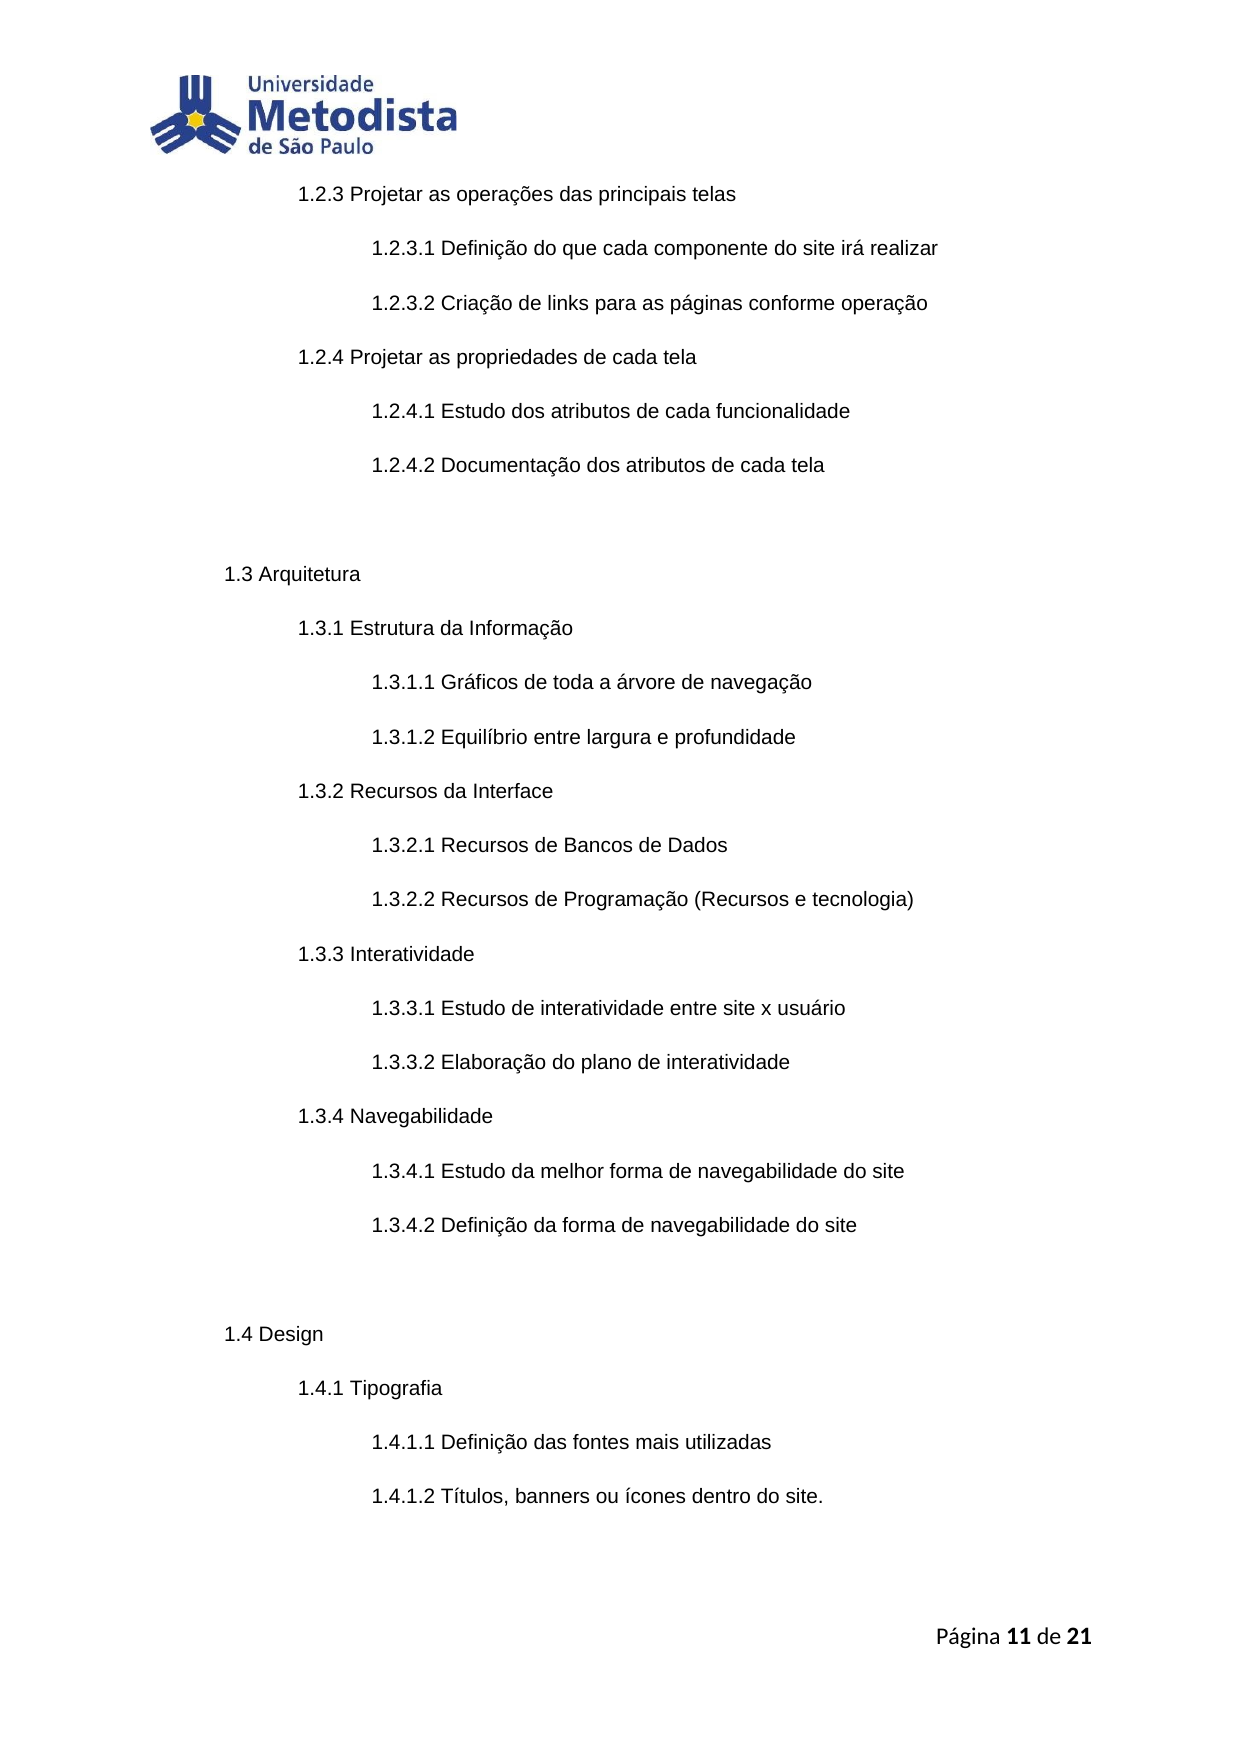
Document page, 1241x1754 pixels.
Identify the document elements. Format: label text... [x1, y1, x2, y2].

text 1.3.3 Interatividade [298, 942, 1206, 966]
text 1.3.1 Estrutura da Informação [298, 616, 1206, 640]
text 1.3.4.1 Estudo da melhor forma de navegabilidade do site [371, 1159, 1206, 1183]
text 1.3.3.2 Elaboração do plano de interatividade [371, 1050, 1206, 1074]
text 1.2.4 Projetar as propriedades de cada tela [298, 344, 1206, 368]
text 1.4.1.1 Definição das fontes mais utilizadas [371, 1430, 1206, 1454]
text 1.2.3 Projetar as operações das principais telas [298, 182, 1206, 206]
text 1.3.2.1 Recursos de Bancos de Dados [371, 833, 1206, 857]
text 1.2.4.2 Documentação dos atributos de cada tela [371, 453, 1206, 477]
picture [150, 75, 457, 155]
text 1.3.4 Navegabilidade [298, 1104, 1206, 1128]
text 1.2.4.1 Estudo dos atributos de cada funcionalidade [371, 399, 1206, 423]
text 1.2.3.2 Criação de links para as páginas conforme operação [371, 290, 1206, 314]
text 1.3 Arquitetura [224, 562, 1206, 586]
text 1.3.1.1 Gráficos de toda a árvore de navegação [371, 670, 1206, 694]
text 1.4.1 Tipografia [298, 1376, 1206, 1400]
text 1.2.3.1 Definição do que cada componente do site irá realizar [371, 236, 1206, 260]
text 1.4 Design [224, 1321, 1206, 1345]
text 1.4.1.2 Títulos, banners ou ícones dentro do site. [371, 1484, 1206, 1508]
text 1.3.1.2 Equilíbrio entre largura e profundidade [371, 724, 1206, 748]
text 1.3.3.1 Estudo de interatividade entre site x usuário [371, 996, 1206, 1020]
text 1.3.2.2 Recursos de Programação (Recursos e tecnologia) [371, 887, 1206, 911]
text 1.3.2 Recursos da Interface [298, 779, 1206, 803]
text 1.3.4.2 Definição da forma de navegabilidade do site [371, 1213, 1206, 1237]
